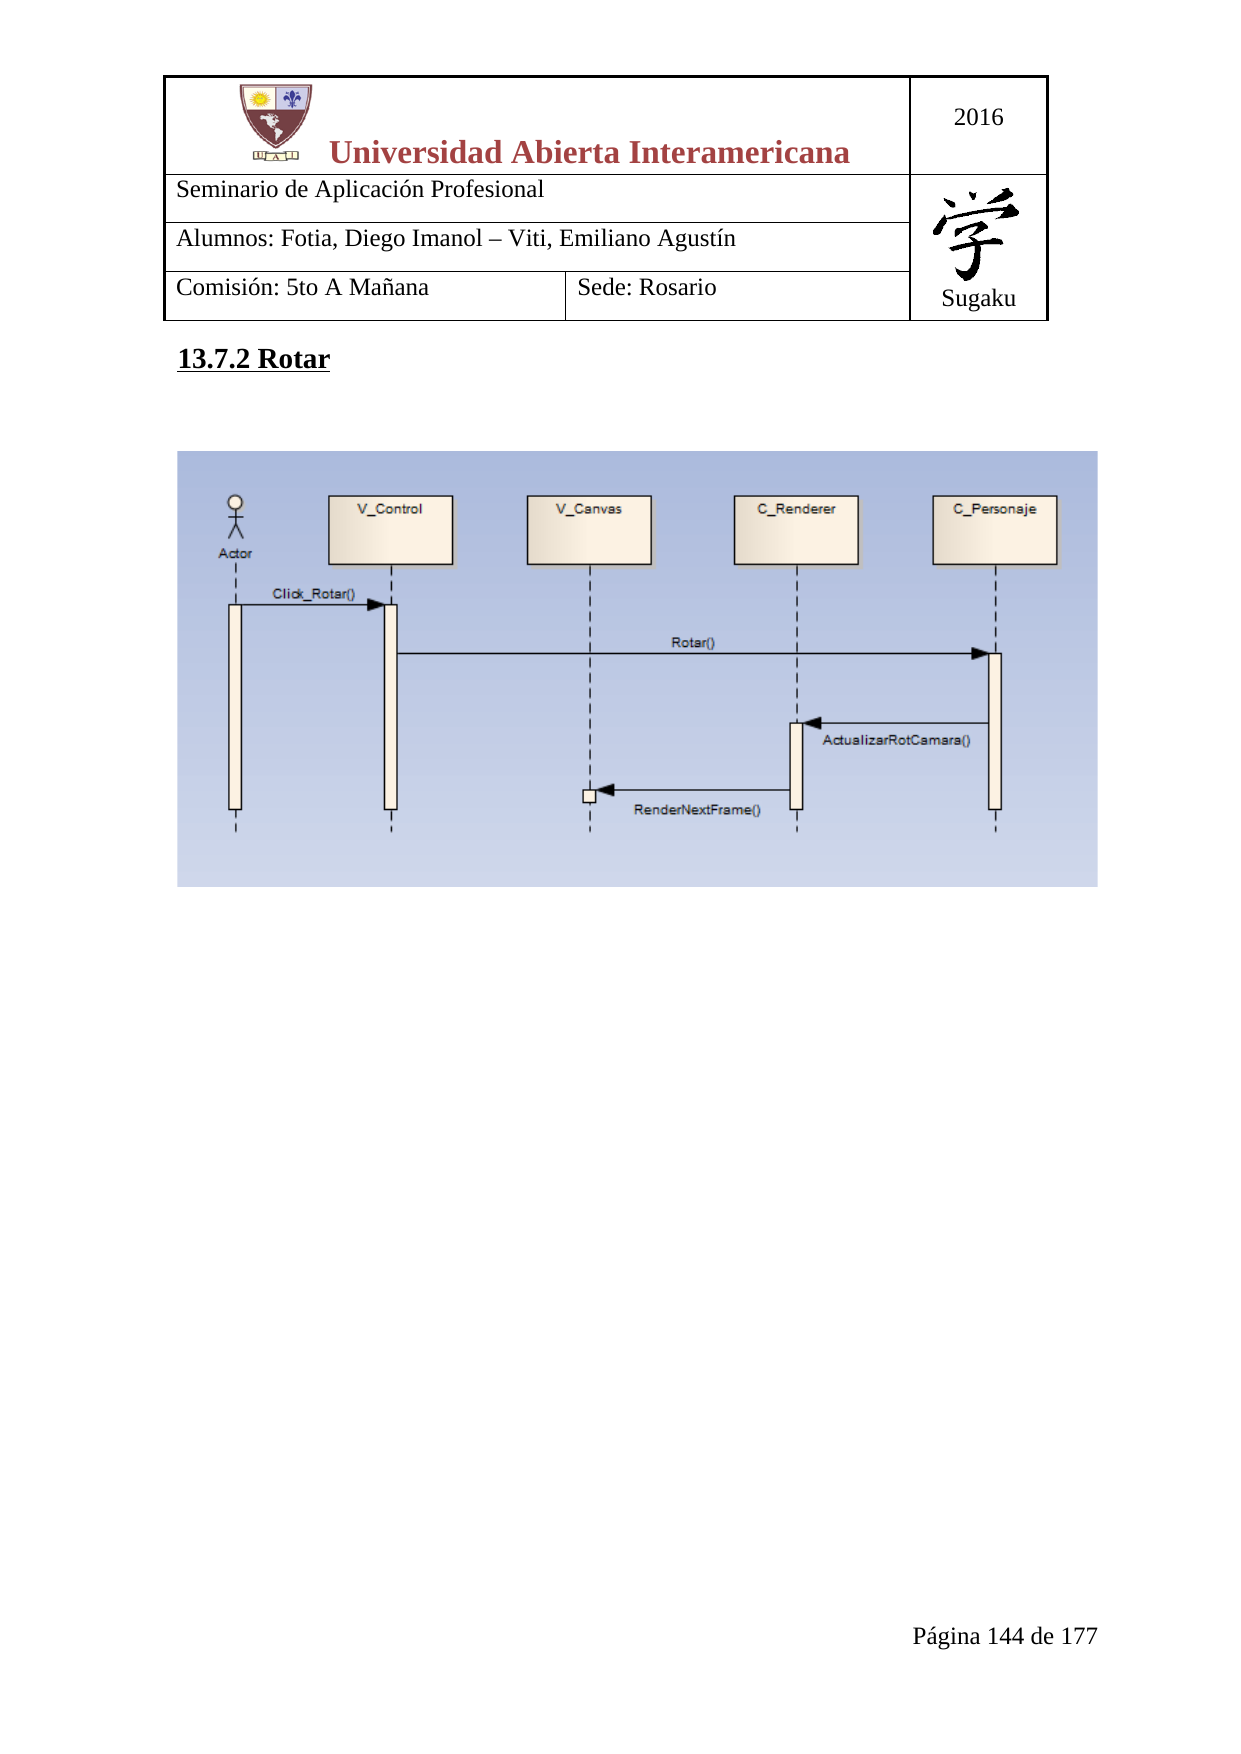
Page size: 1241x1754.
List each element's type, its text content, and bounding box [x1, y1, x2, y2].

picture [177, 451, 1098, 887]
subtitle 13.7.2 Rotar [177, 152, 1063, 375]
picture [223, 78, 329, 164]
picture [927, 181, 1030, 284]
